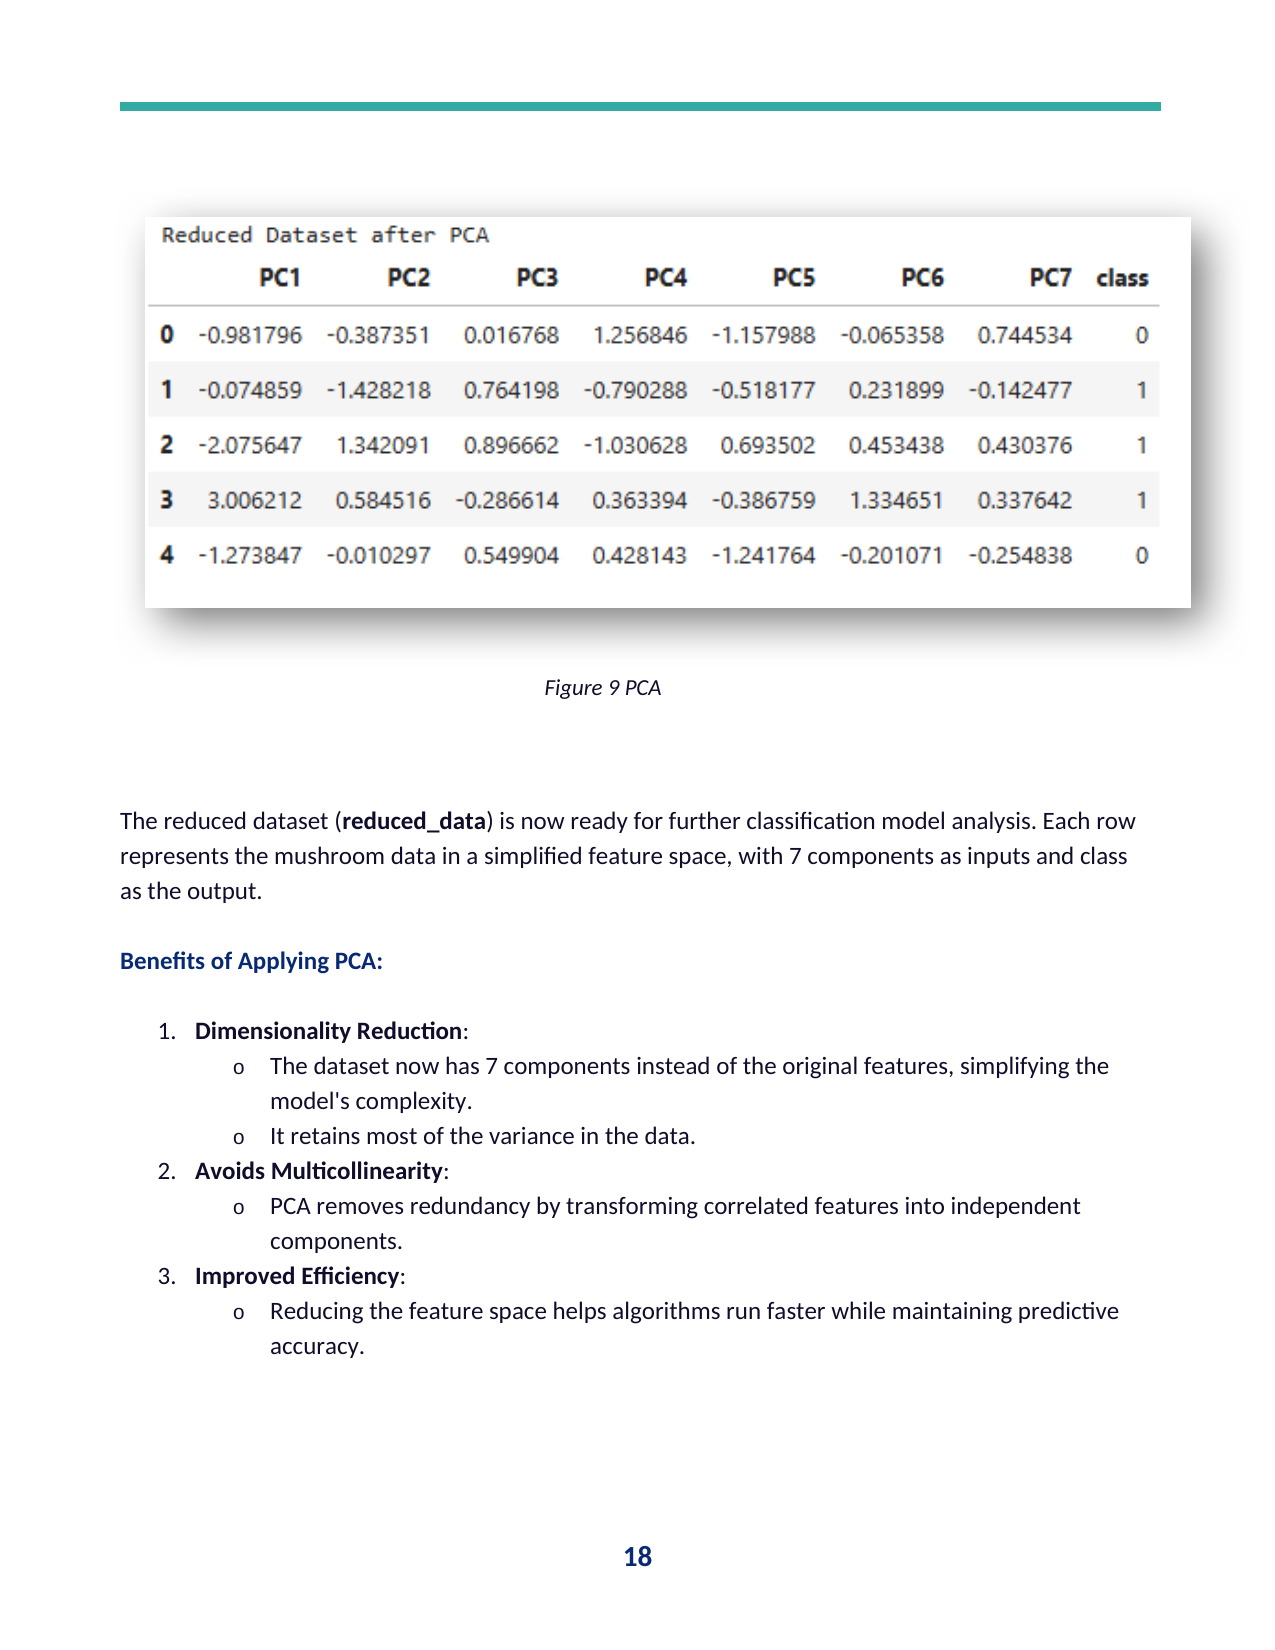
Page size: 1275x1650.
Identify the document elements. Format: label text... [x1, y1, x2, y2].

text The reduced dataset (reduced_data) is now ready for further classification model analysis. Each row represents the mushroom data in a simplified feature space, with 7 components as inputs and class as the output. [120, 805, 1155, 905]
list Reducing the feature space helps algorithms run faster while maintaining predictive accuracy. [232, 1295, 1155, 1360]
list It retains most of the variance in the data. [232, 1120, 1155, 1150]
list The dataset now has 7 components instead of the original features, simplifying the model's complexity. [232, 1050, 1155, 1115]
list Avoids Multicollinearity: [157, 1155, 1155, 1185]
text Benefits of Applying PCA: [120, 945, 1155, 975]
text Figure 9 PCA [120, 673, 1155, 701]
list Dimensionality Reduction: [157, 1015, 1155, 1045]
picture [145, 217, 1191, 608]
list Improved Efficiency: [157, 1260, 1155, 1290]
list PCA removes redundancy by transforming correlated features into independent components. [232, 1190, 1155, 1255]
